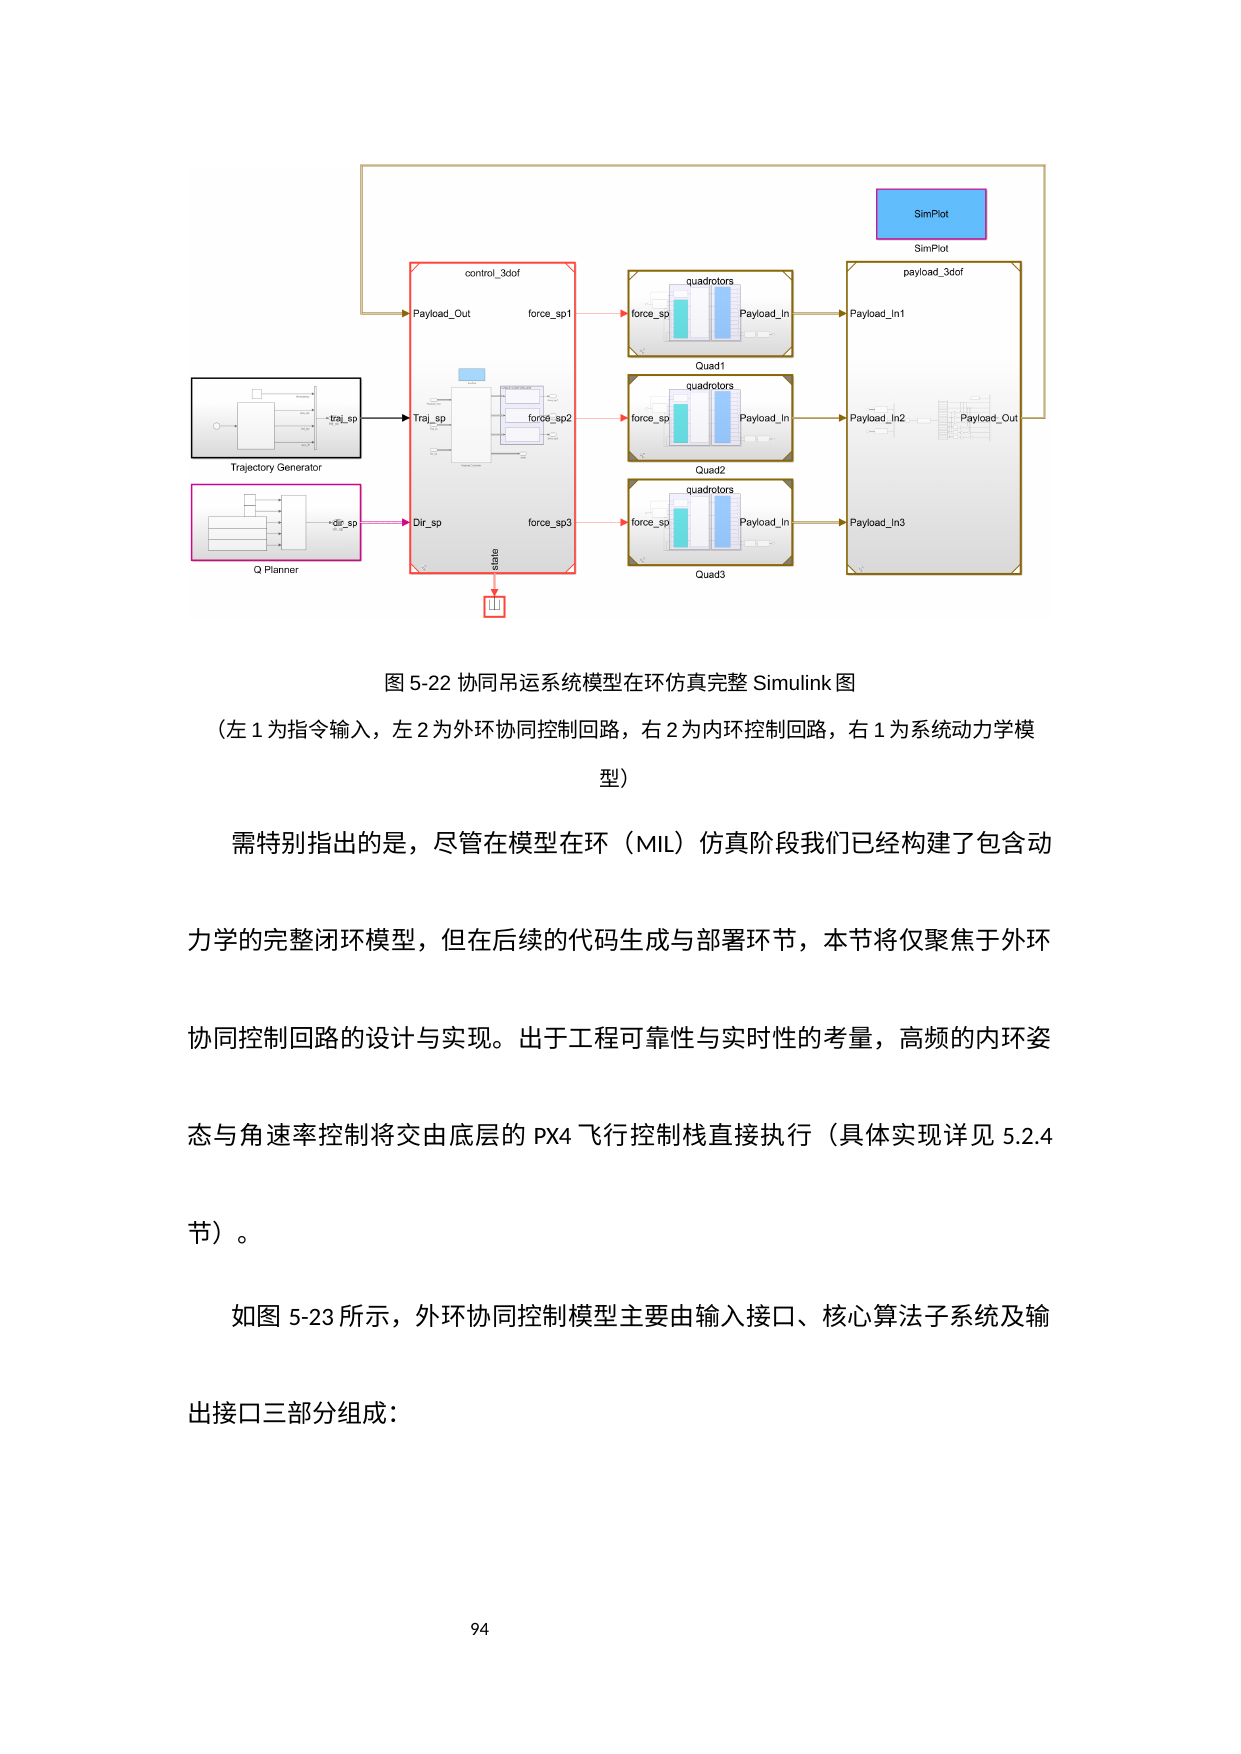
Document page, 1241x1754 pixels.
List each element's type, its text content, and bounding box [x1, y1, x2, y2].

text （左1为指令输入，左2为外环协同控制回路，右2为内环控制回路，右1为系统动力学模型） [187, 712, 1053, 793]
picture [187, 162, 1053, 619]
text 需特别指出的是，尽管在模型在环（MIL）仿真阶段我们已经构建了包含动力学的完整闭环模型，但在后续的代码生成与部署环节，本节将仅聚焦于外环协同控制回路的设计与实现。出于工程可靠性与实时性的考量，高频的内环姿态与角速率控制将交由底层的PX4飞行控制栈直接执行（具体实现详见5.2.4节）。 [187, 809, 1053, 1264]
